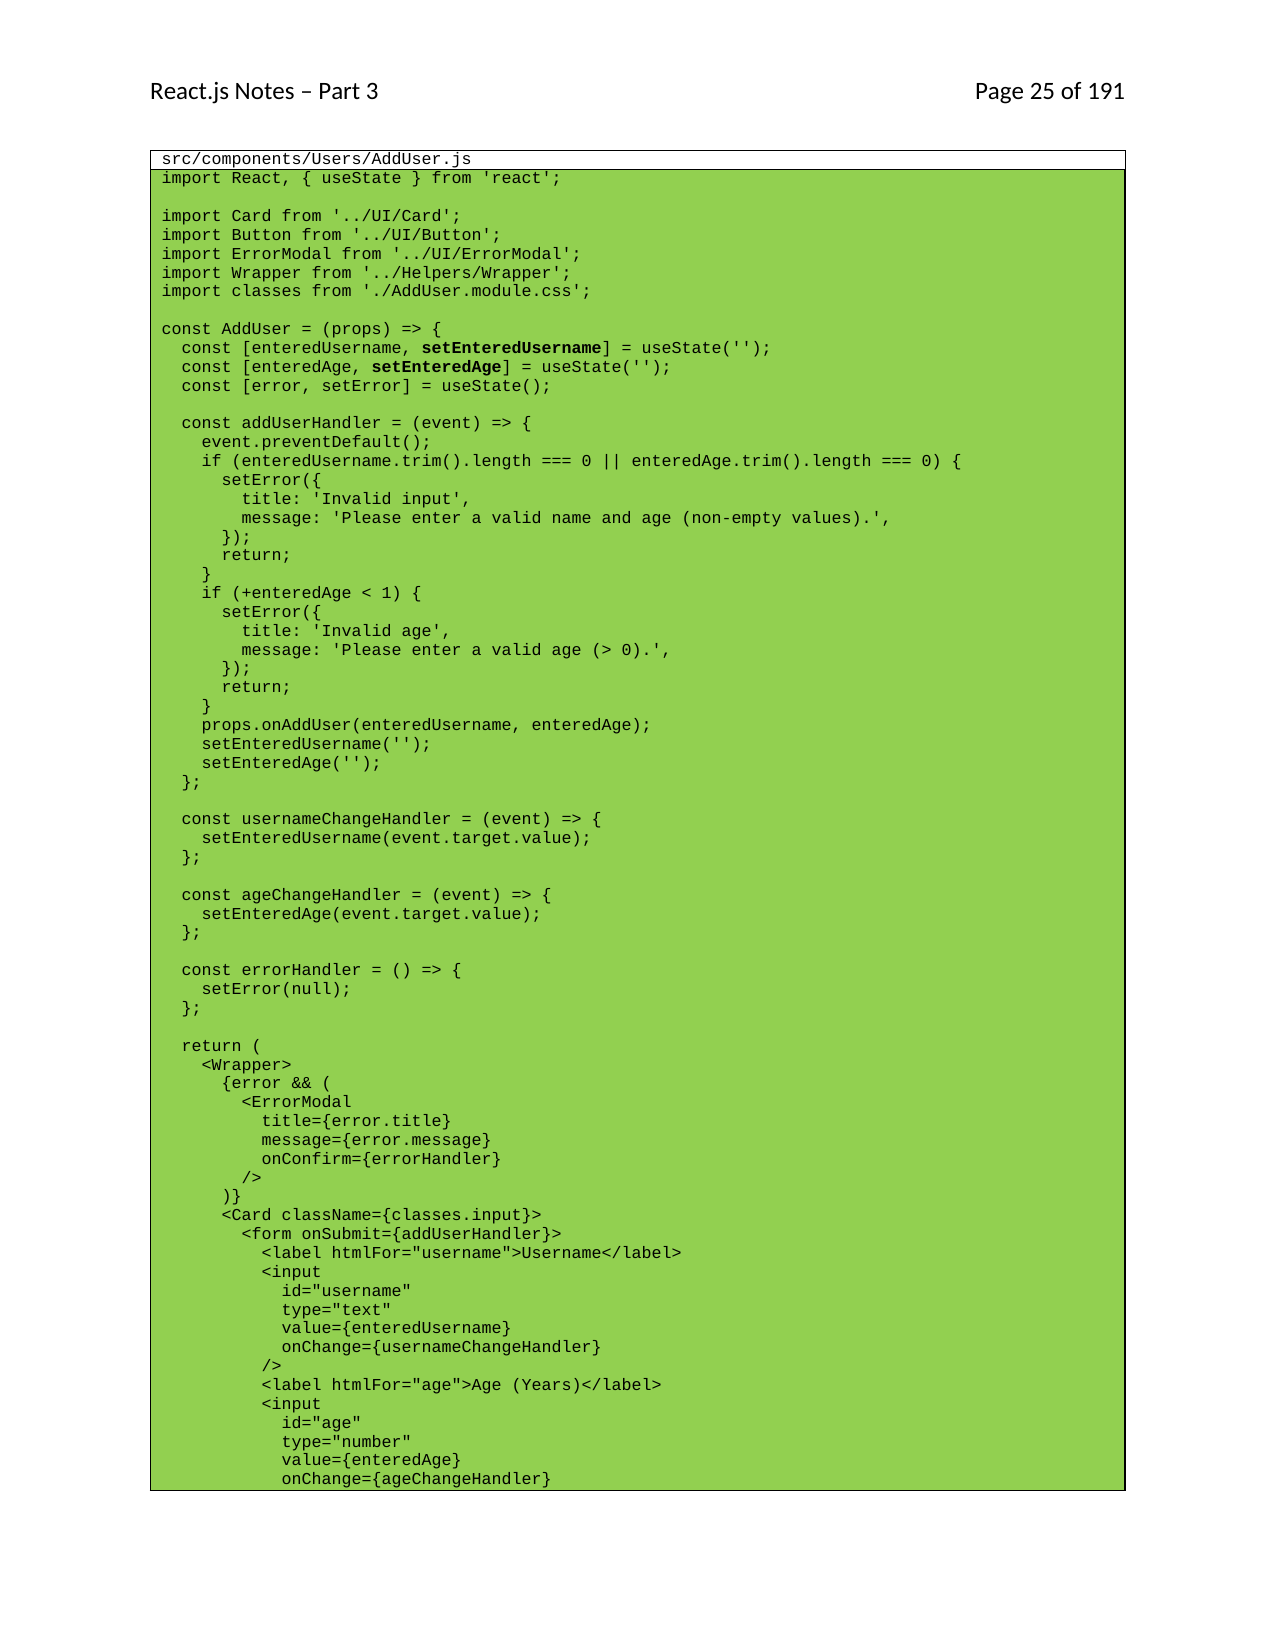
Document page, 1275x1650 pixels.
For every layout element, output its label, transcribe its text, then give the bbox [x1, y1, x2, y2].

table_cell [151, 170, 1124, 1490]
table_header src/components/Users/AddUser.js [151, 151, 1125, 169]
